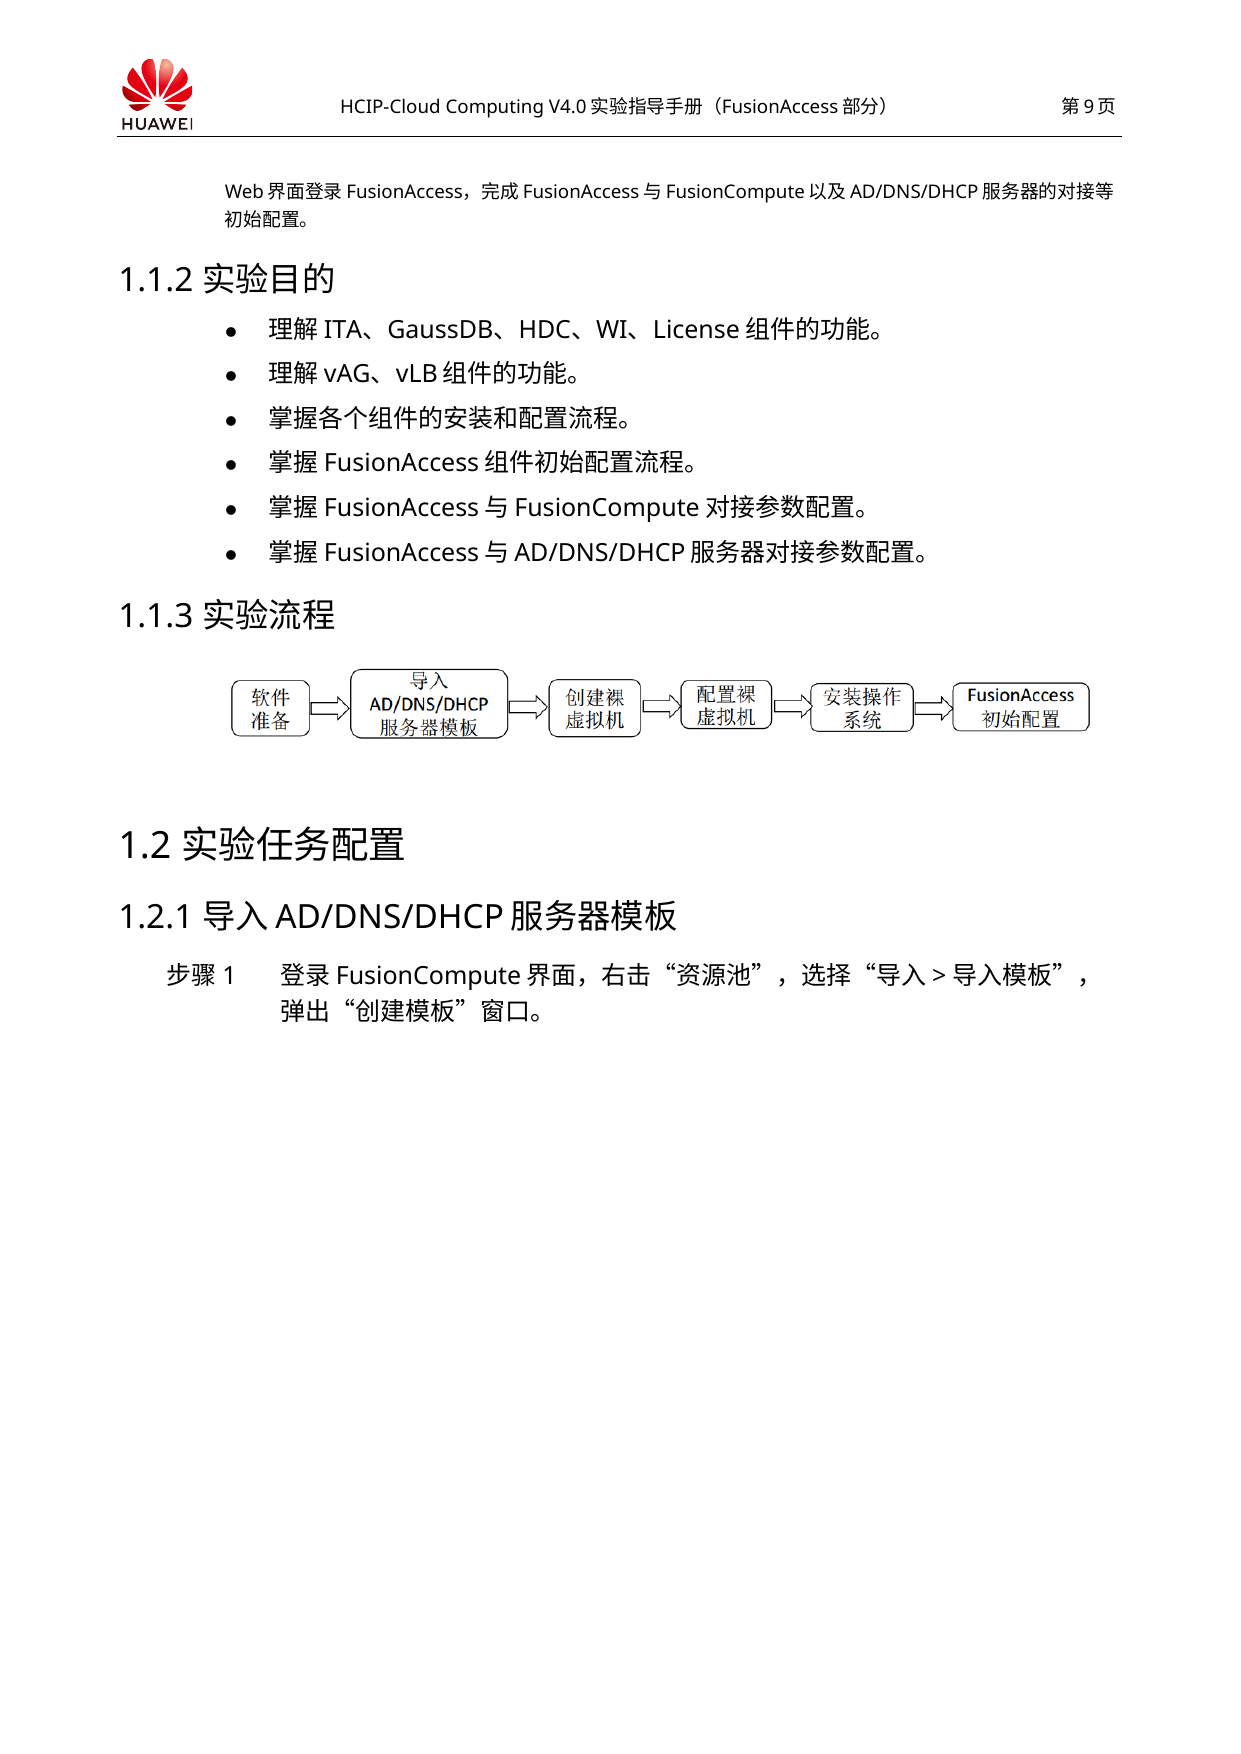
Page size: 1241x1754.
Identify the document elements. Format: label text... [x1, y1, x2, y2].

text 掌握FusionAccess组件初始配置流程。 [224, 443, 1122, 479]
subtitle 导入AD/DNS/DHCP服务器模板 [118, 890, 1122, 938]
picture [224, 646, 1095, 756]
text 理解ITA、GaussDB、HDC、WI、License组件的功能。 [224, 309, 1122, 345]
subtitle 实验目的 [118, 252, 1122, 301]
text 掌握各个组件的安装和配置流程。 [224, 398, 1122, 434]
text 掌握FusionAccess与AD/DNS/DHCP服务器对接参数配置。 [224, 532, 1122, 568]
text 理解vAG、vLB组件的功能。 [224, 354, 1122, 390]
subtitle 实验流程 [118, 589, 1122, 638]
subtitle 实验任务配置 [118, 818, 1122, 869]
text 登录FusionCompute界面，右击“资源池”，选择“导入 > 导入模板”，弹出“创建模板”窗口。 [236, 955, 1122, 1028]
picture [122, 59, 193, 130]
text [224, 177, 1122, 232]
text 掌握FusionAccess与FusionCompute对接参数配置。 [224, 487, 1122, 524]
